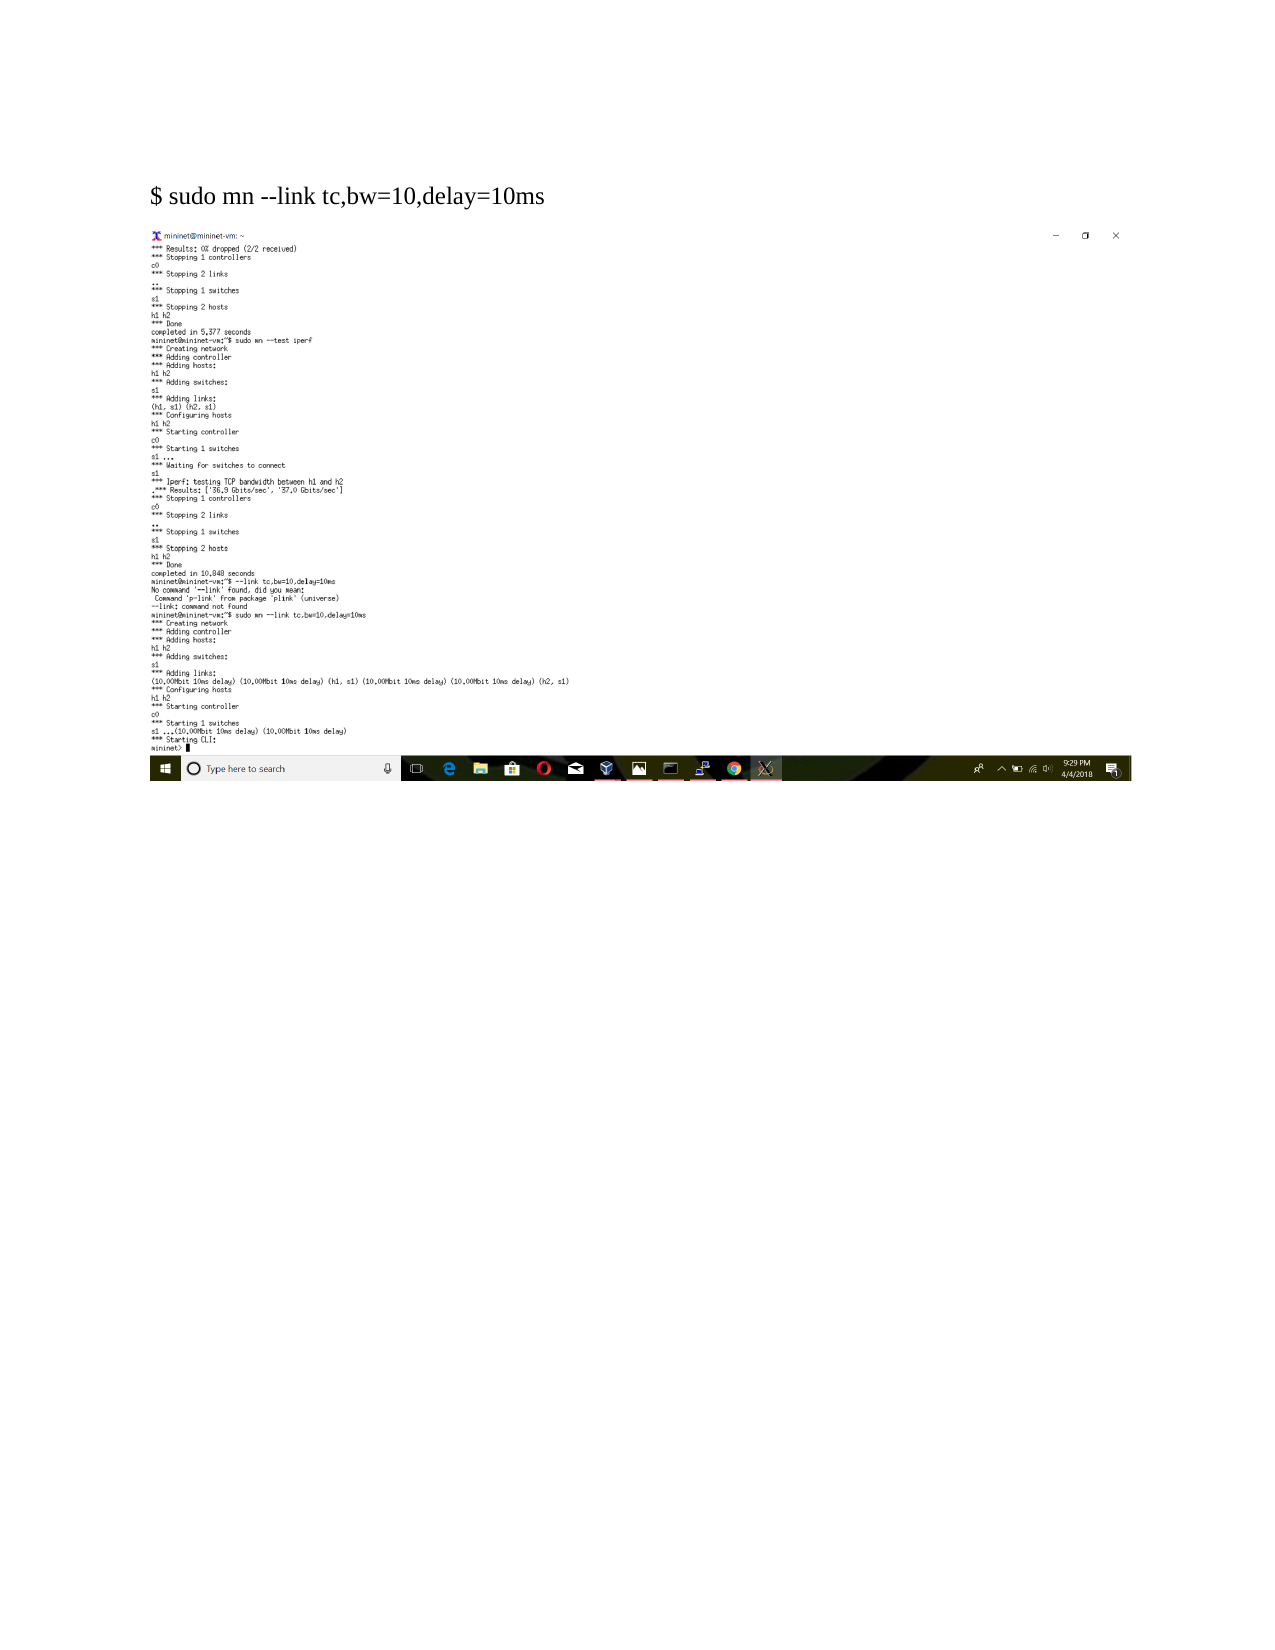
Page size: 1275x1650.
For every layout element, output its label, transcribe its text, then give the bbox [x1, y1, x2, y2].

picture [150, 228, 1132, 781]
text $ sudo mn --link tc,bw=10,delay=10ms [150, 181, 1131, 210]
